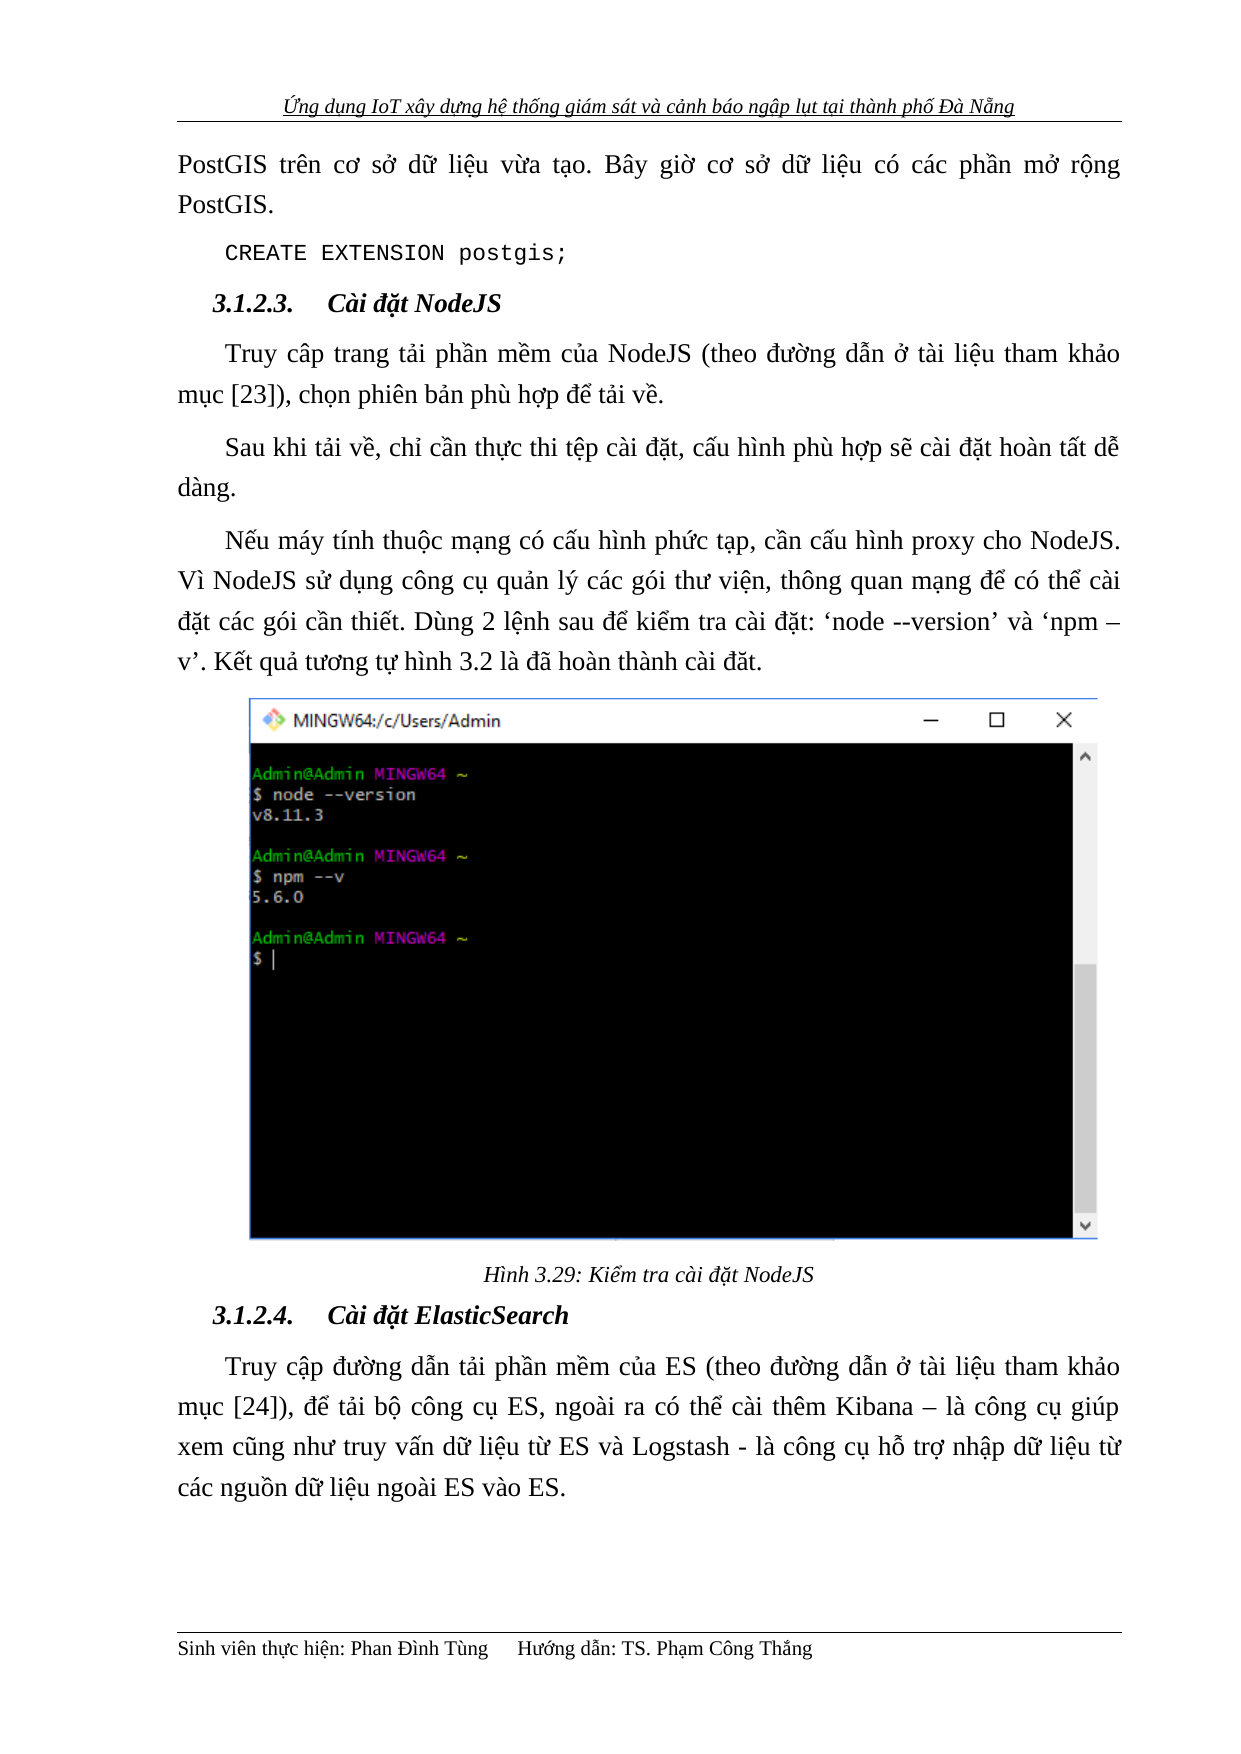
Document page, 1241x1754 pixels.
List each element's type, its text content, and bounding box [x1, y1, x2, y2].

text Sau khi tải về, chỉ cần thực thi tệp cài đặt, cấu hình phù hợp sẽ cài đặt hoàn tất dễ dàng. [177, 431, 1122, 502]
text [177, 148, 1122, 219]
text CREATE EXTENSION postgis; [177, 241, 1122, 267]
text Truy cập đường dẫn tải phần mềm của ES (theo đường dẫn ở tài liệu tham khảo mục ), để tải bộ công cụ ES, ngoài ra có thể cài thêm Kibana – là công cụ giúp xem cũng như truy vấn dữ liệu từ ES và Logstash - là công cụ hỗ trợ nhập dữ liệu từ các nguồn dữ liệu ngoài ES vào ES. [177, 1350, 1122, 1502]
subtitle 3.1.2.4. Cài đặt ElasticSearch [213, 1299, 1122, 1331]
text Nếu máy tính thuộc mạng có cấu hình phức tạp, cần cấu hình proxy cho NodeJS. Vì NodeJS sử dụng công cụ quản lý các gói thư viện, thông quan mạng để có thể cài đặt các gói cần thiết. Dùng 2 lệnh sau để kiểm tra cài đặt: ‘node --version’ và ‘npm –v’. Kết quả tương tự hình 3.2 là đã hoàn thành cài đăt. [177, 524, 1122, 676]
text Truy câp trang tải phần mềm của NodeJS (theo đường dẫn ở tài liệu tham khảo mục ), chọn phiên bản phù hợp để tải về. [177, 337, 1122, 409]
picture [248, 698, 1098, 1241]
subtitle 3.1.2.3. Cài đặt NodeJS [213, 287, 1122, 318]
